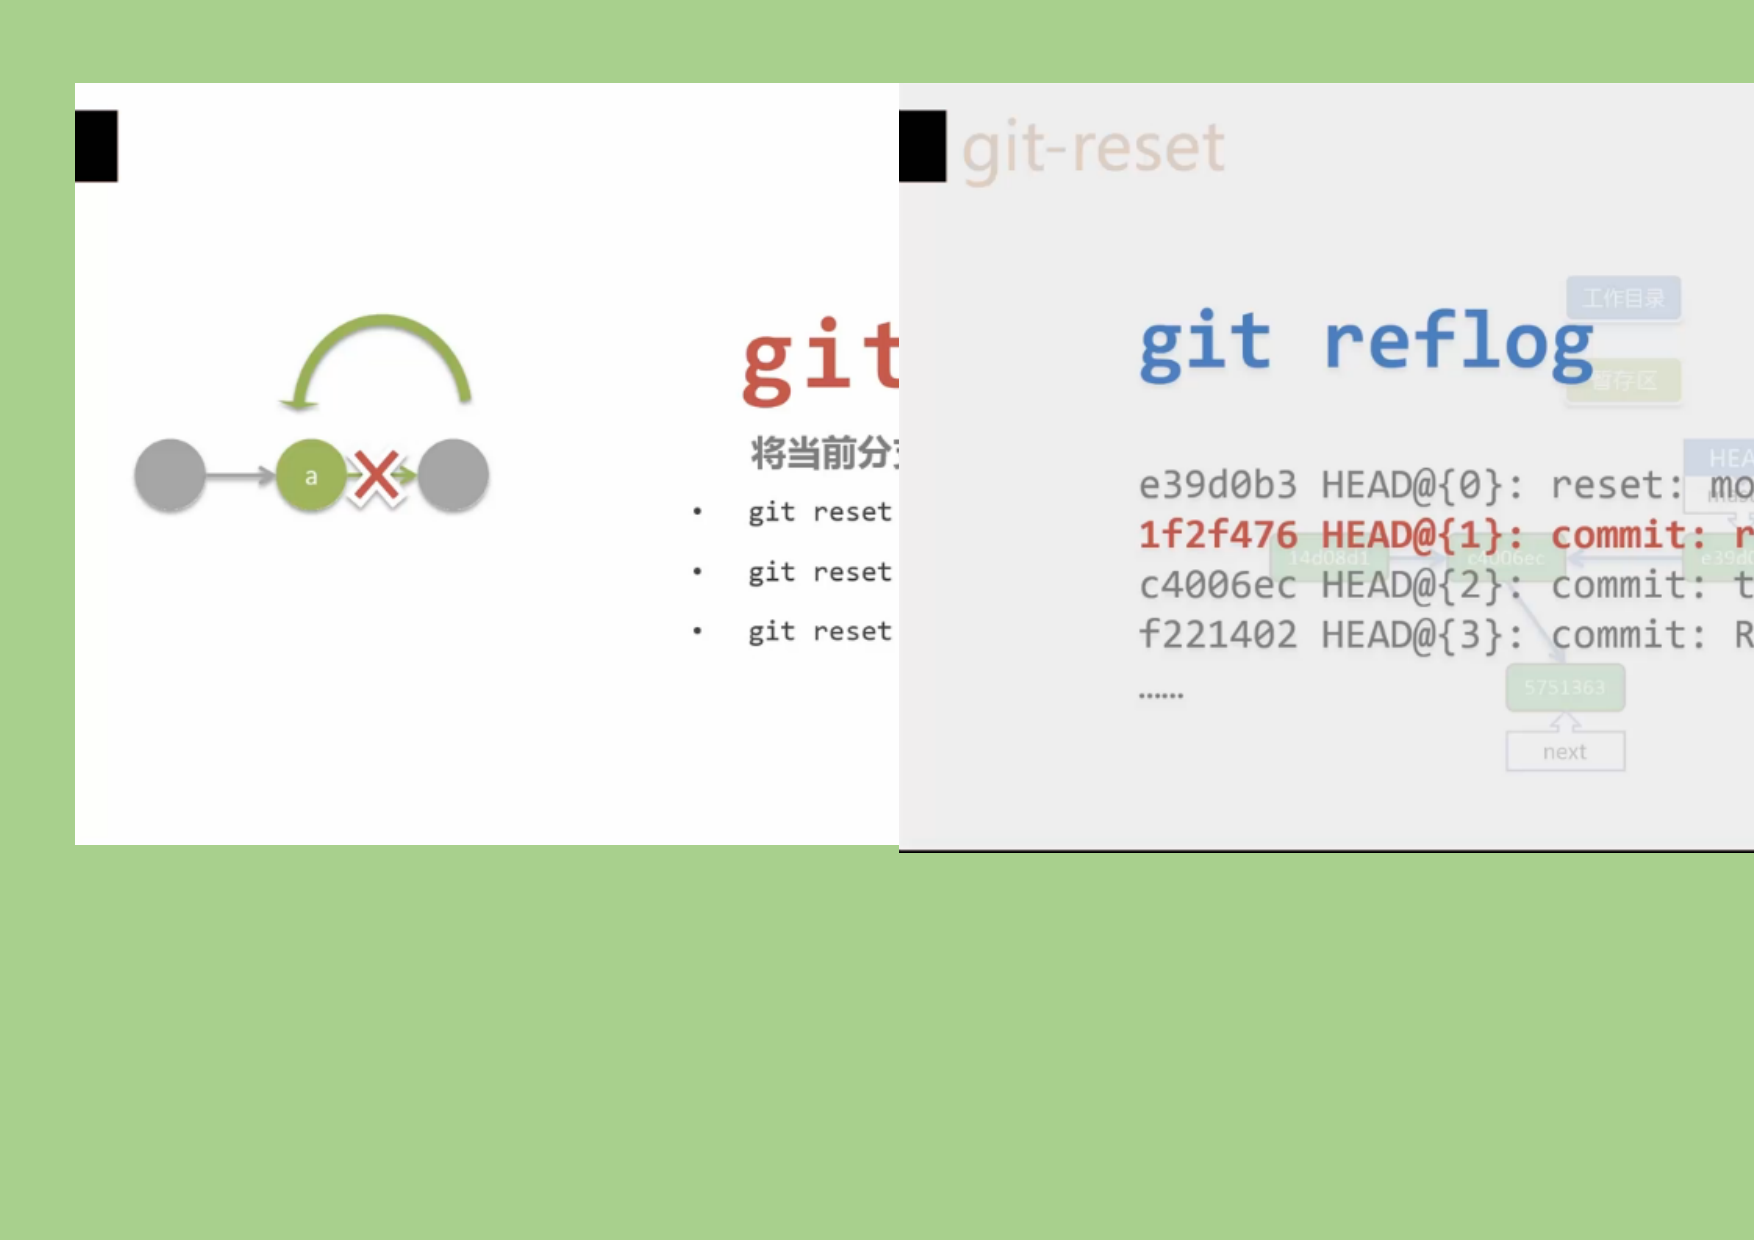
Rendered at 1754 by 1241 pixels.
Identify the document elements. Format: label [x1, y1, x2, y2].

picture [75, 83, 1754, 853]
